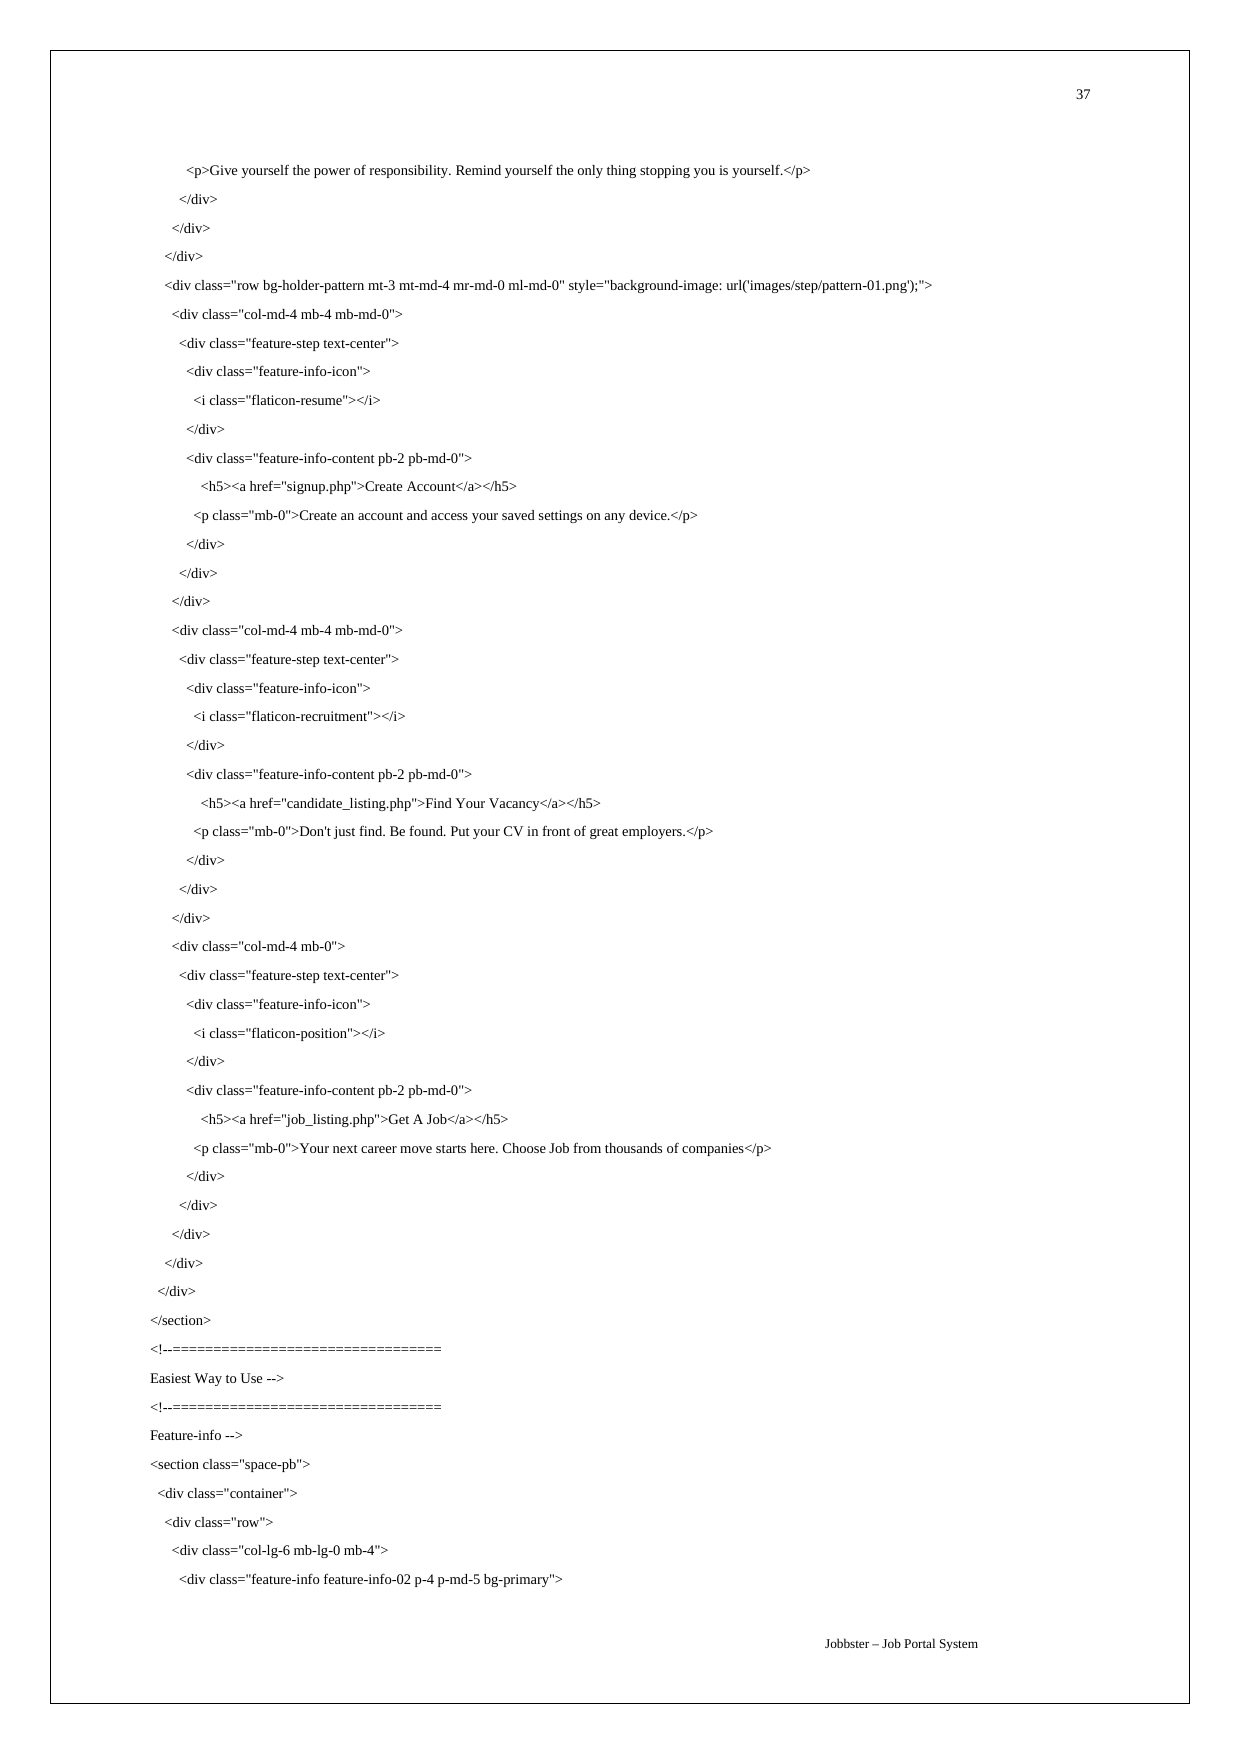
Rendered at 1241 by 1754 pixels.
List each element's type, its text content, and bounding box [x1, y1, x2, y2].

text <i class="flaticon-recruitment"></i> [150, 696, 1090, 725]
text <div class="feature-info feature-info-02 p-4 p-md-5 bg-primary"> [150, 1559, 1090, 1588]
text <p>Give yourself the power of responsibility. Remind yourself the only thing stopping you is yourself.</p> [150, 150, 1090, 179]
text </section> [150, 1300, 1090, 1329]
text </div> [150, 524, 1090, 552]
text <div class="col-md-4 mb-4 mb-md-0"> [150, 610, 1090, 639]
text <div class="feature-info-icon"> [150, 667, 1090, 696]
text </div> [150, 840, 1090, 869]
text <h5><a href="signup.php">Create Account</a></h5> [150, 466, 1090, 495]
text </div> [150, 207, 1090, 236]
text </div> [150, 1185, 1090, 1214]
text <h5><a href="candidate_listing.php">Find Your Vacancy</a></h5> [150, 782, 1090, 811]
text </div> [150, 1242, 1090, 1271]
text </div> [150, 869, 1090, 897]
text </div> [150, 409, 1090, 437]
text <div class="feature-info-content pb-2 pb-md-0"> [150, 437, 1090, 466]
text <p class="mb-0">Your next career move starts here. Choose Job from thousands of companies</p> [150, 1127, 1090, 1156]
text <p class="mb-0">Create an account and access your saved settings on any device.</p> [150, 495, 1090, 524]
text Easiest Way to Use --> [150, 1357, 1090, 1386]
text <div class="feature-info-icon"> [150, 984, 1090, 1012]
text <div class="container"> [150, 1473, 1090, 1501]
text <div class="feature-info-content pb-2 pb-md-0"> [150, 1070, 1090, 1099]
text <section class="space-pb"> [150, 1444, 1090, 1473]
text <!--================================= [150, 1386, 1090, 1415]
text <div class="feature-step text-center"> [150, 955, 1090, 984]
text <p class="mb-0">Don't just find. Be found. Put your CV in front of great employers.</p> [150, 811, 1090, 840]
text </div> [150, 725, 1090, 754]
text </div> [150, 236, 1090, 265]
text <div class="feature-step text-center"> [150, 322, 1090, 351]
text <div class="col-md-4 mb-4 mb-md-0"> [150, 294, 1090, 322]
text </div> [150, 1271, 1090, 1300]
text Feature-info --> [150, 1415, 1090, 1444]
text <div class="feature-step text-center"> [150, 639, 1090, 667]
text <!--================================= [150, 1329, 1090, 1357]
text </div> [150, 897, 1090, 926]
text <i class="flaticon-resume"></i> [150, 380, 1090, 409]
text <h5><a href="job_listing.php">Get A Job</a></h5> [150, 1099, 1090, 1127]
text </div> [150, 552, 1090, 581]
text <div class="row bg-holder-pattern mt-3 mt-md-4 mr-md-0 ml-md-0" style="background-image: url('images/step/pattern-01.png');"> [150, 265, 1090, 294]
text <div class="row"> [150, 1501, 1090, 1530]
text </div> [150, 179, 1090, 207]
text </div> [150, 581, 1090, 610]
text </div> [150, 1214, 1090, 1242]
text </div> [150, 1041, 1090, 1070]
text <i class="flaticon-position"></i> [150, 1012, 1090, 1041]
text <div class="feature-info-icon"> [150, 351, 1090, 380]
text <div class="feature-info-content pb-2 pb-md-0"> [150, 754, 1090, 782]
text <div class="col-md-4 mb-0"> [150, 926, 1090, 955]
text </div> [150, 1156, 1090, 1185]
text <div class="col-lg-6 mb-lg-0 mb-4"> [150, 1530, 1090, 1559]
